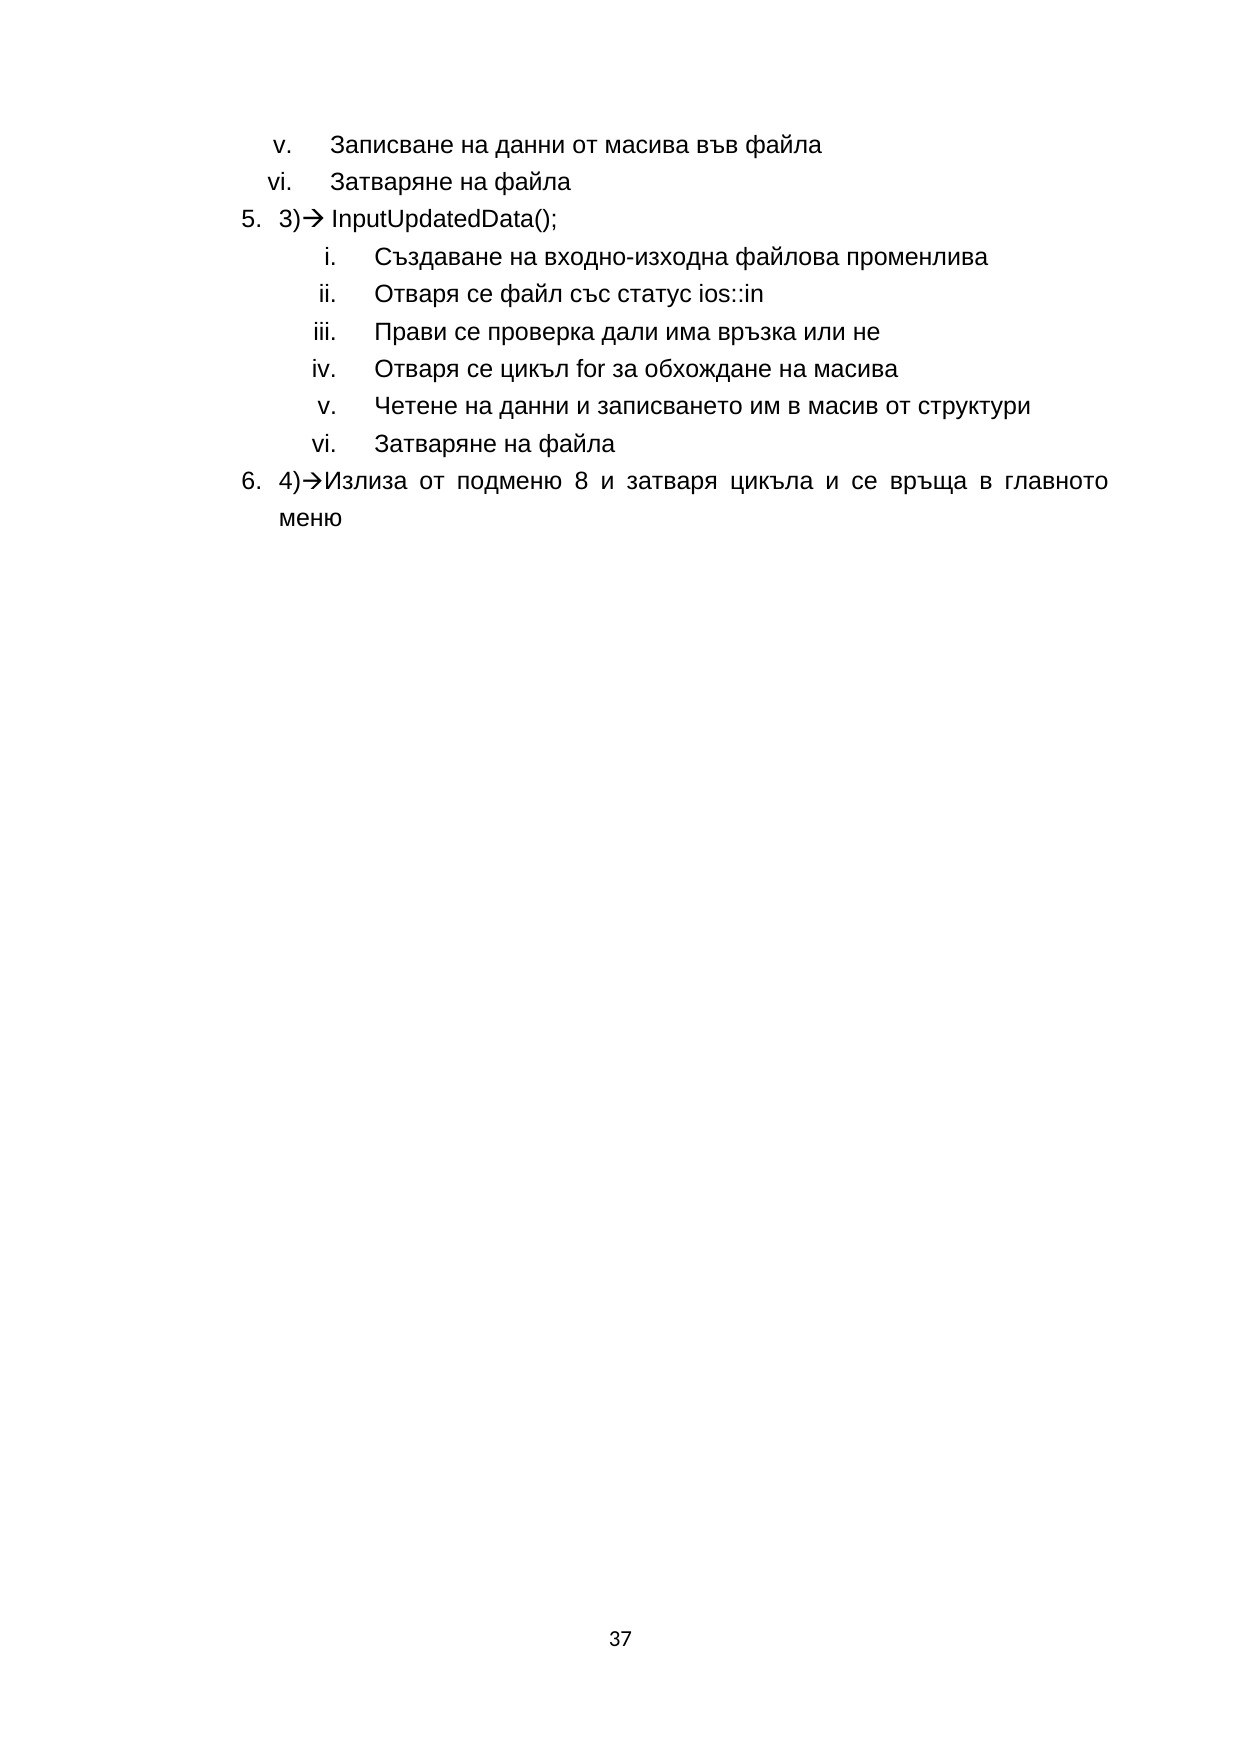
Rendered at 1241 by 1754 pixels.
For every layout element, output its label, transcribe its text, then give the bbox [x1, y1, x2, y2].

list Прави се проверка дали има връзка или не [337, 317, 1110, 345]
list 4)Излиза от подменю 8 и затваря цикъла и се връща в главното меню [241, 466, 1110, 532]
list Затваряне на файла [292, 167, 1110, 196]
list Четене на данни и записването им в масив от структури [337, 391, 1110, 420]
list Създаване на входно-изходна файлова променлива [337, 242, 1110, 271]
list Затваряне на файла [337, 428, 1110, 457]
list Отваря се цикъл for за обхождане на масива [337, 354, 1110, 383]
list Записване на данни от масива във файла [292, 130, 1110, 159]
list Отваря се файл със статус ios::in [337, 279, 1110, 308]
list 3) InputUpdatedData(); [241, 204, 1110, 233]
